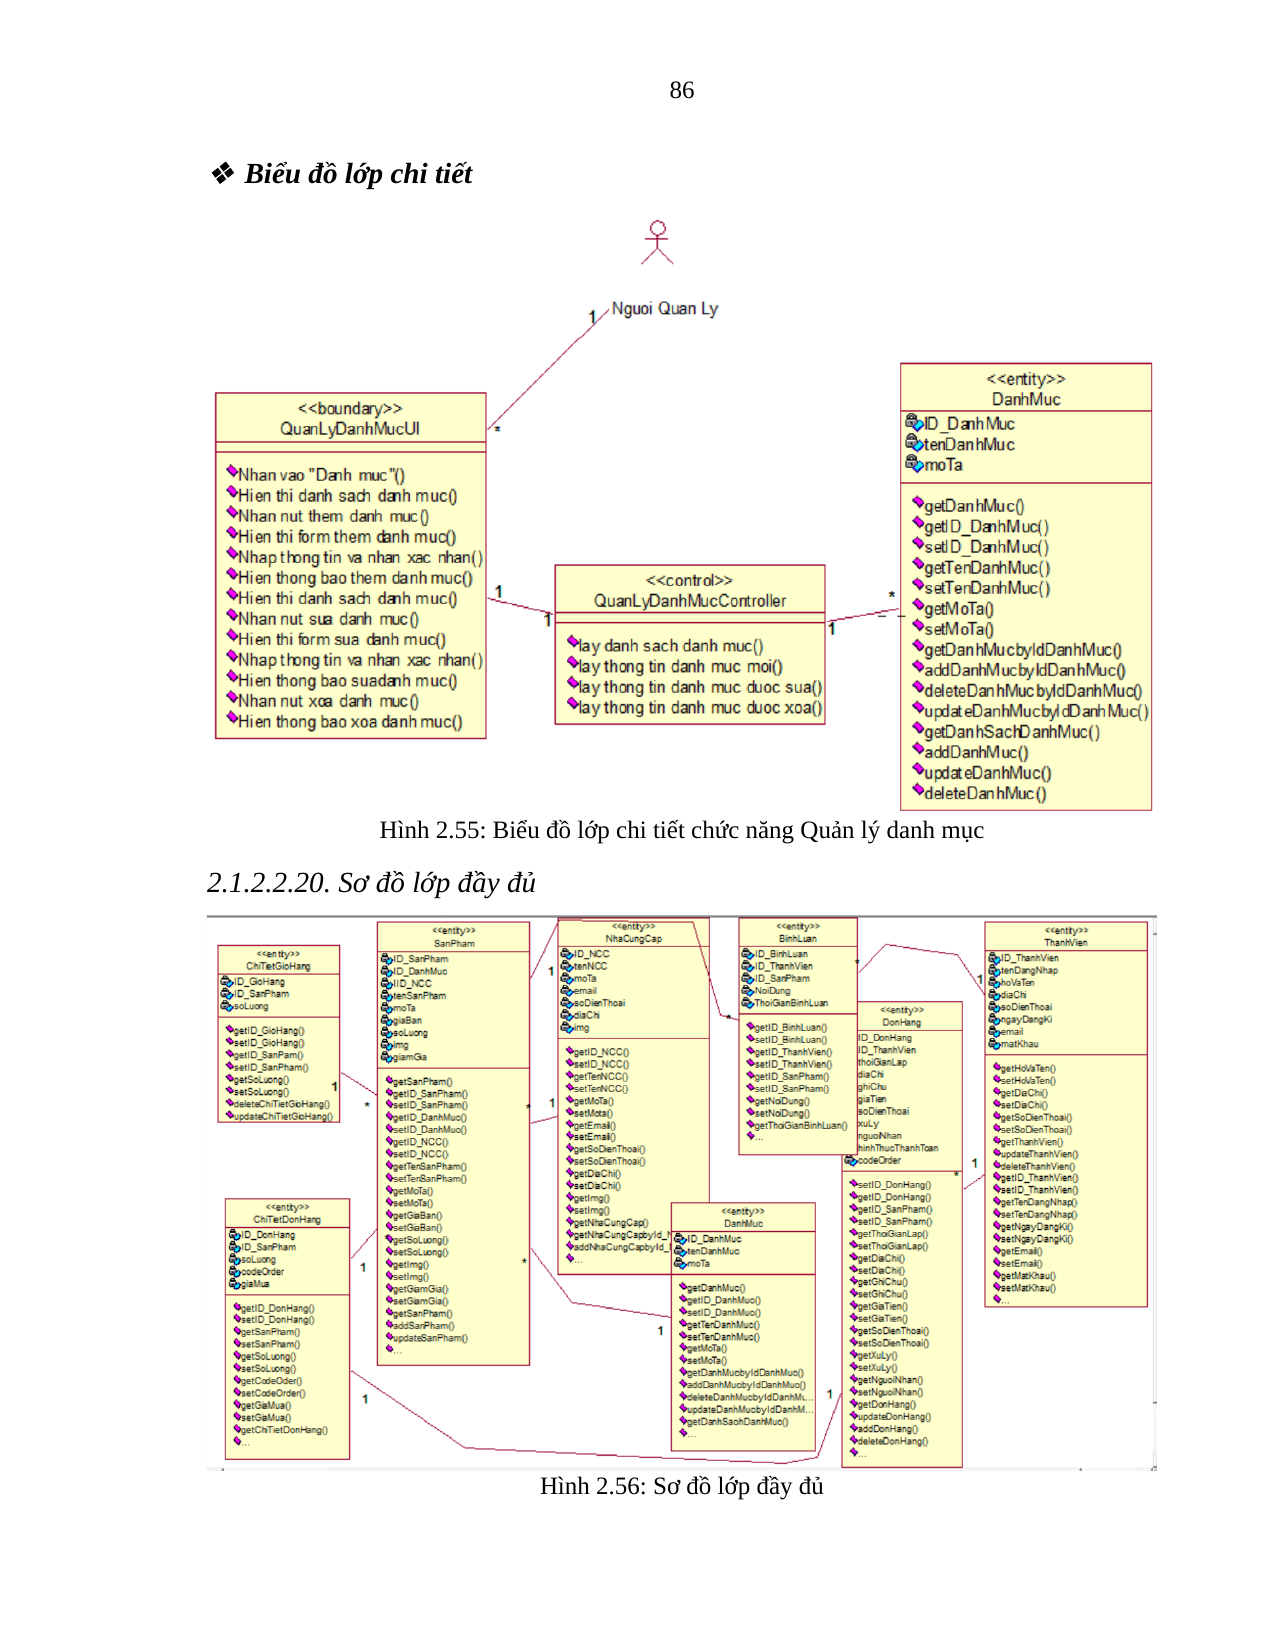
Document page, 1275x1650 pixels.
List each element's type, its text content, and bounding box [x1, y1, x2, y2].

subtitle 2.1.2.2.20. Sơ đồ lớp đầy đủ [207, 865, 1157, 898]
text Hình 2.55: Biểu đồ lớp chi tiết chức năng Quản lý danh mục [207, 816, 1157, 844]
text Hình 2.56: Sơ đồ lớp đầy đủ [207, 1471, 1157, 1499]
picture [206, 214, 1157, 816]
picture [206, 915, 1157, 1471]
list Biểu đồ lớp chi tiết [207, 156, 1157, 190]
